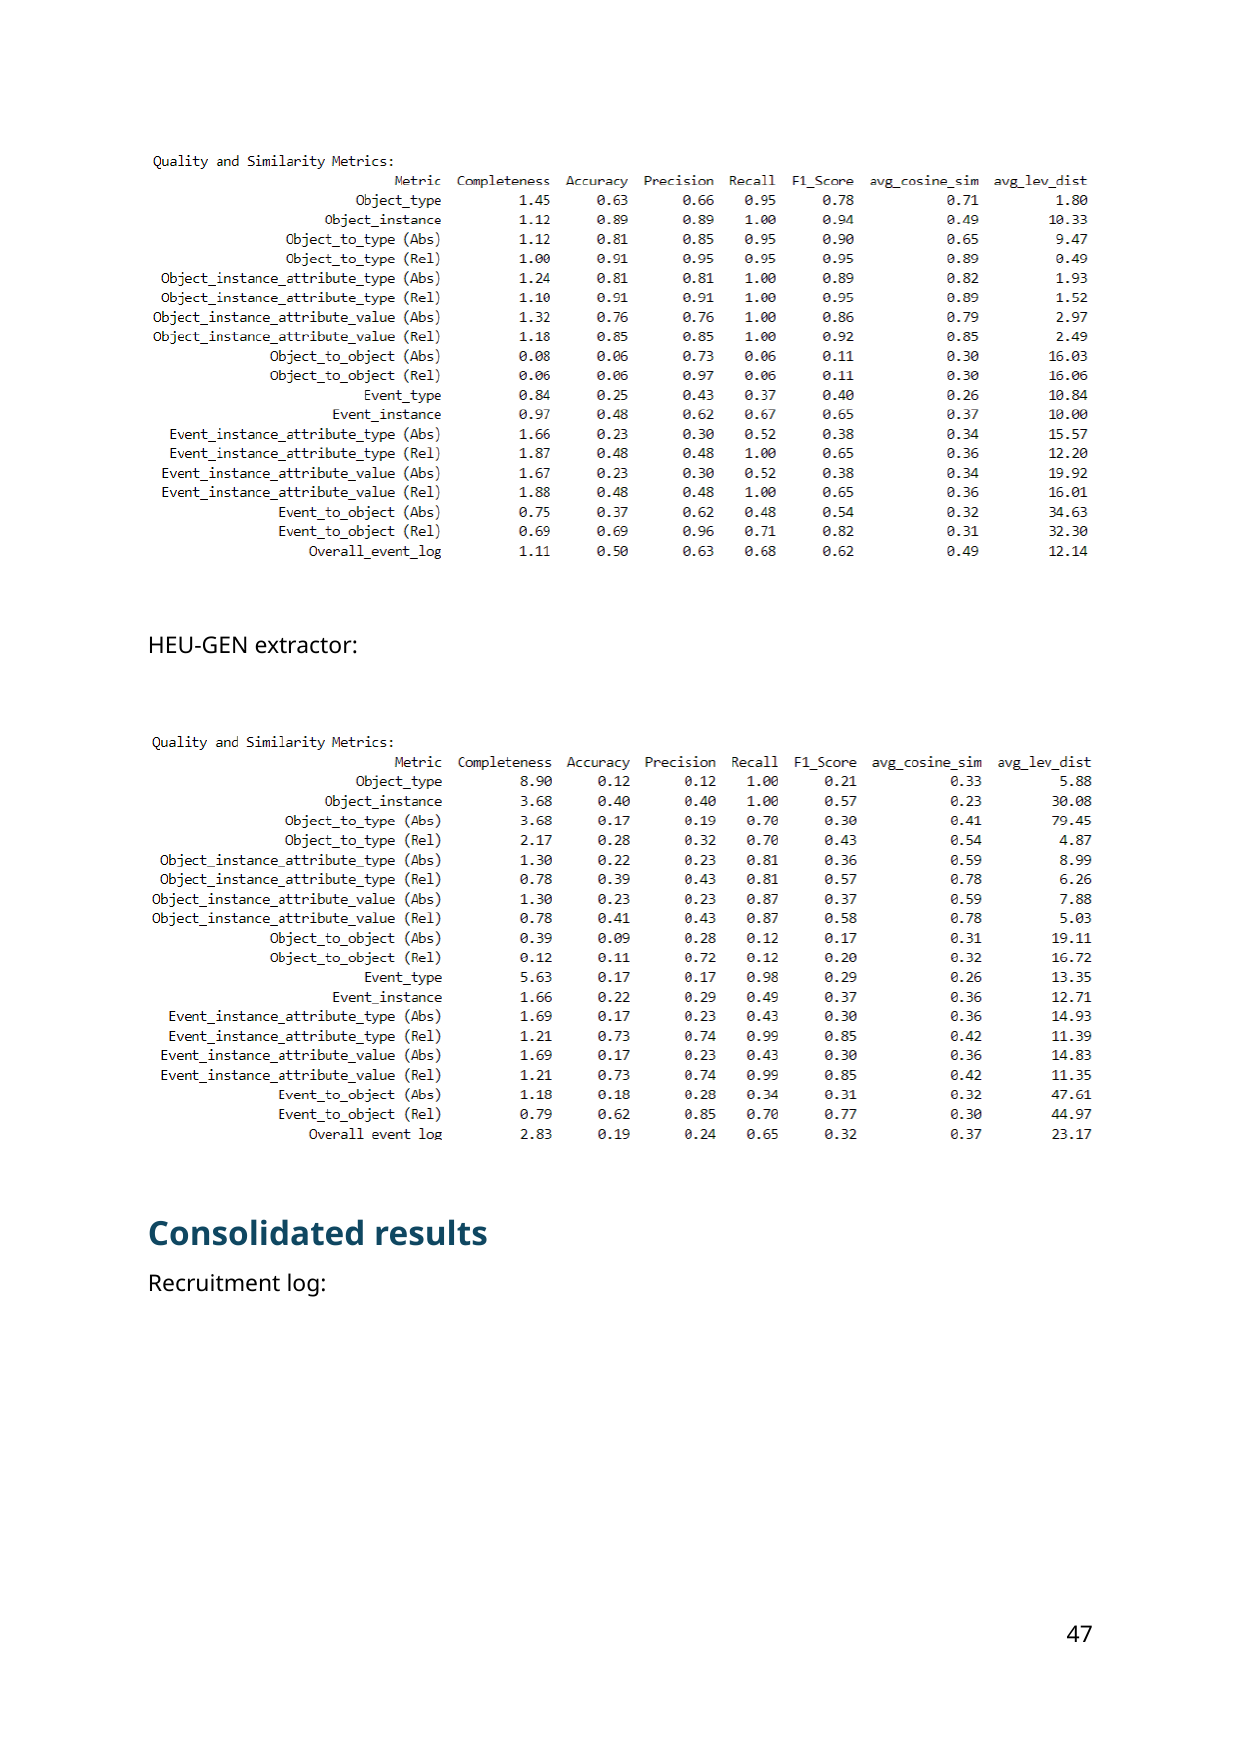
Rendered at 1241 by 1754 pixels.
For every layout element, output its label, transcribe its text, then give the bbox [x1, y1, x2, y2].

picture [147, 147, 1093, 560]
subtitle Consolidated results [148, 1209, 1093, 1255]
text HEU-GEN extractor: [148, 629, 1093, 661]
picture [147, 730, 1093, 1140]
text Recruitment log: [148, 1267, 1093, 1298]
